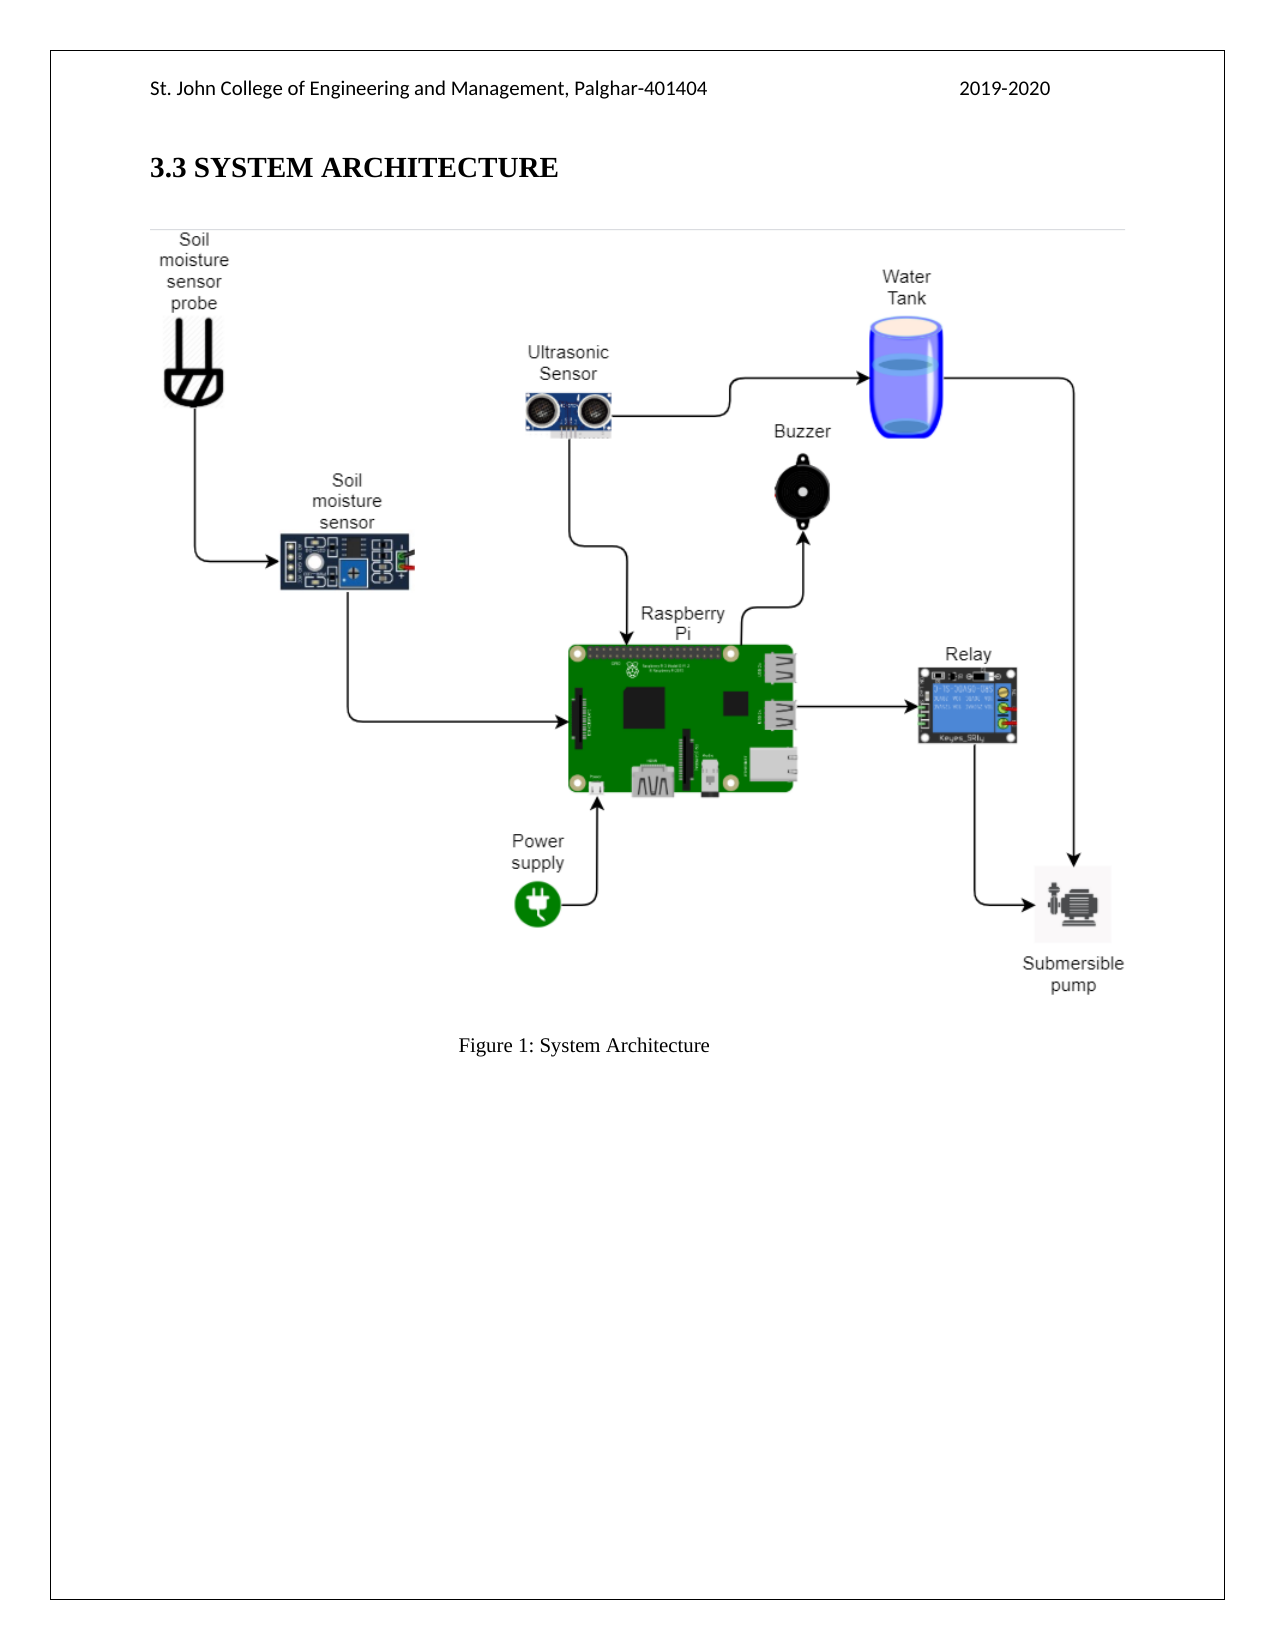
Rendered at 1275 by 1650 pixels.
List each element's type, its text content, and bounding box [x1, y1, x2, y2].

text 3.3 SYSTEM ARCHITECTURE [150, 150, 1125, 183]
picture [150, 229, 1125, 996]
